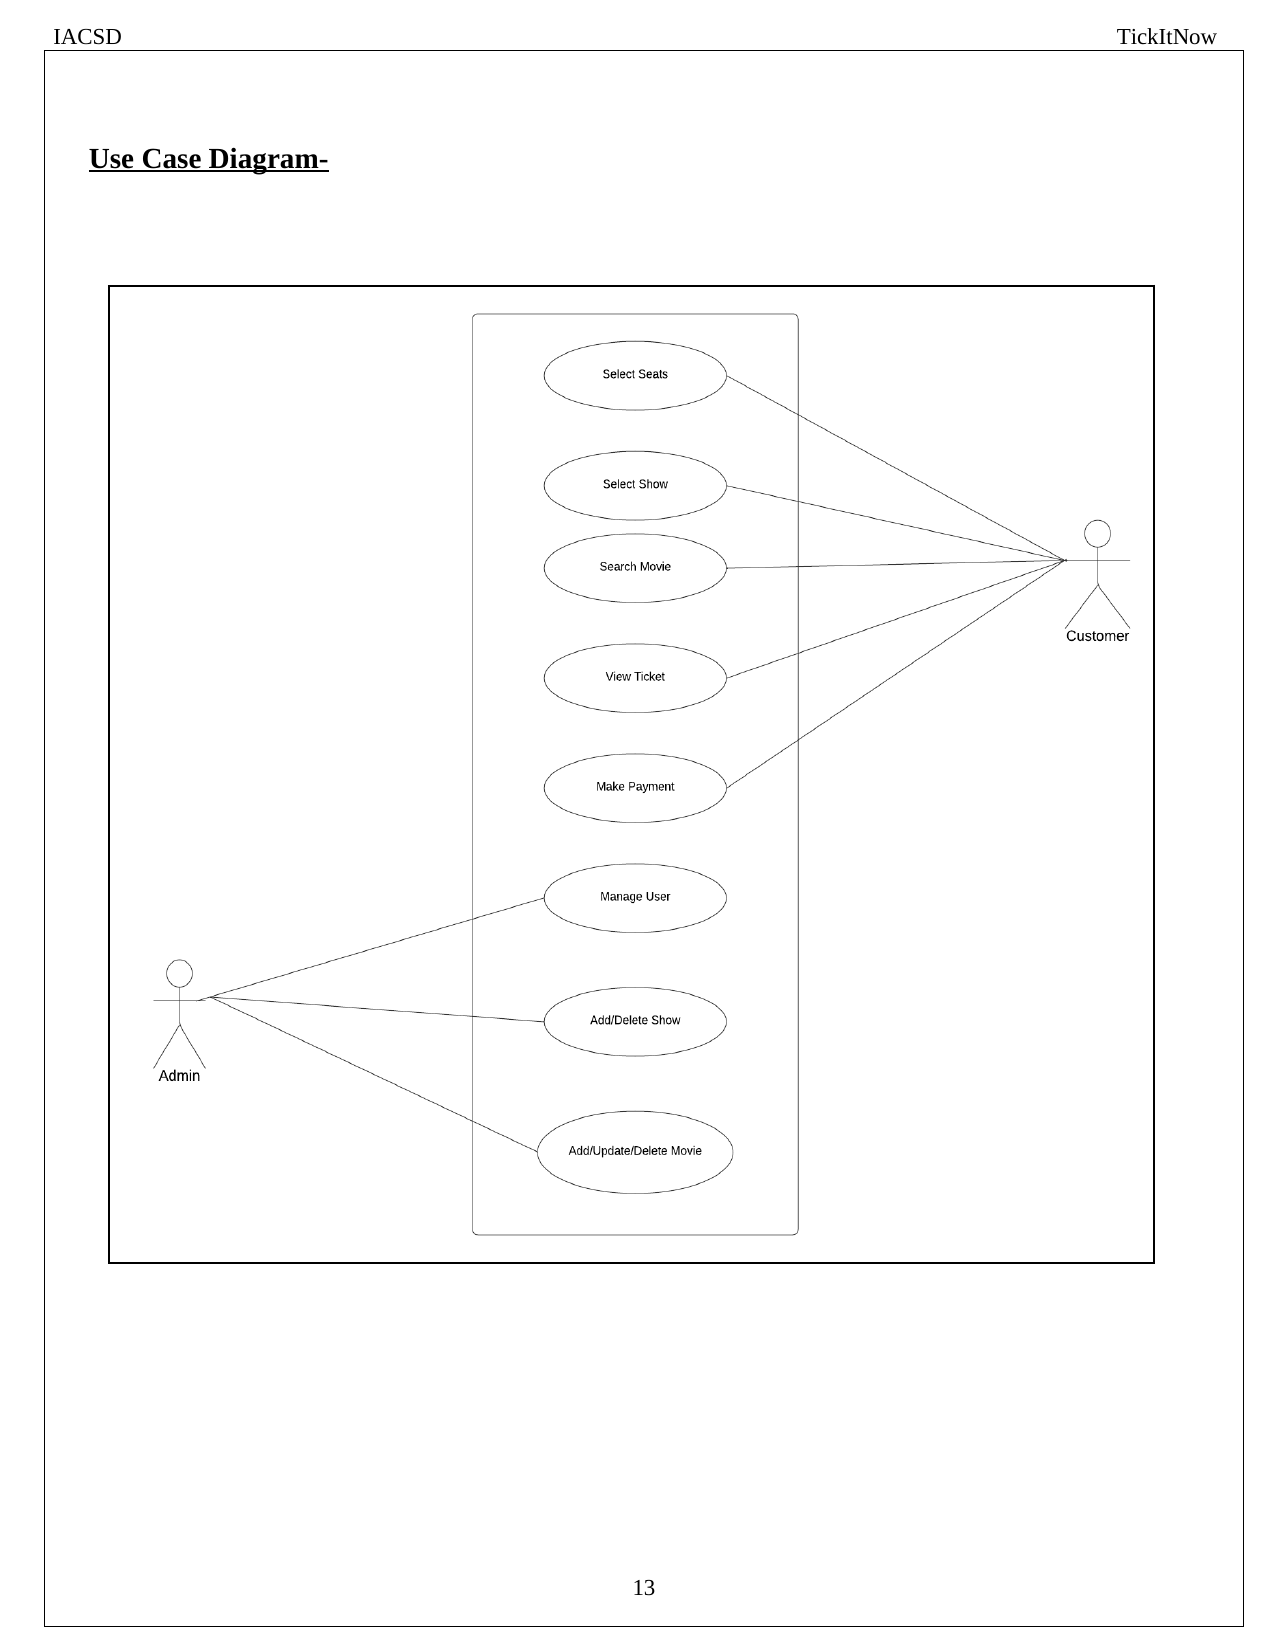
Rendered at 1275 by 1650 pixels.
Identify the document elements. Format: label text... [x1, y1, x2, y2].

text Use Case Diagram- [89, 141, 1199, 174]
picture [110, 287, 1153, 1262]
